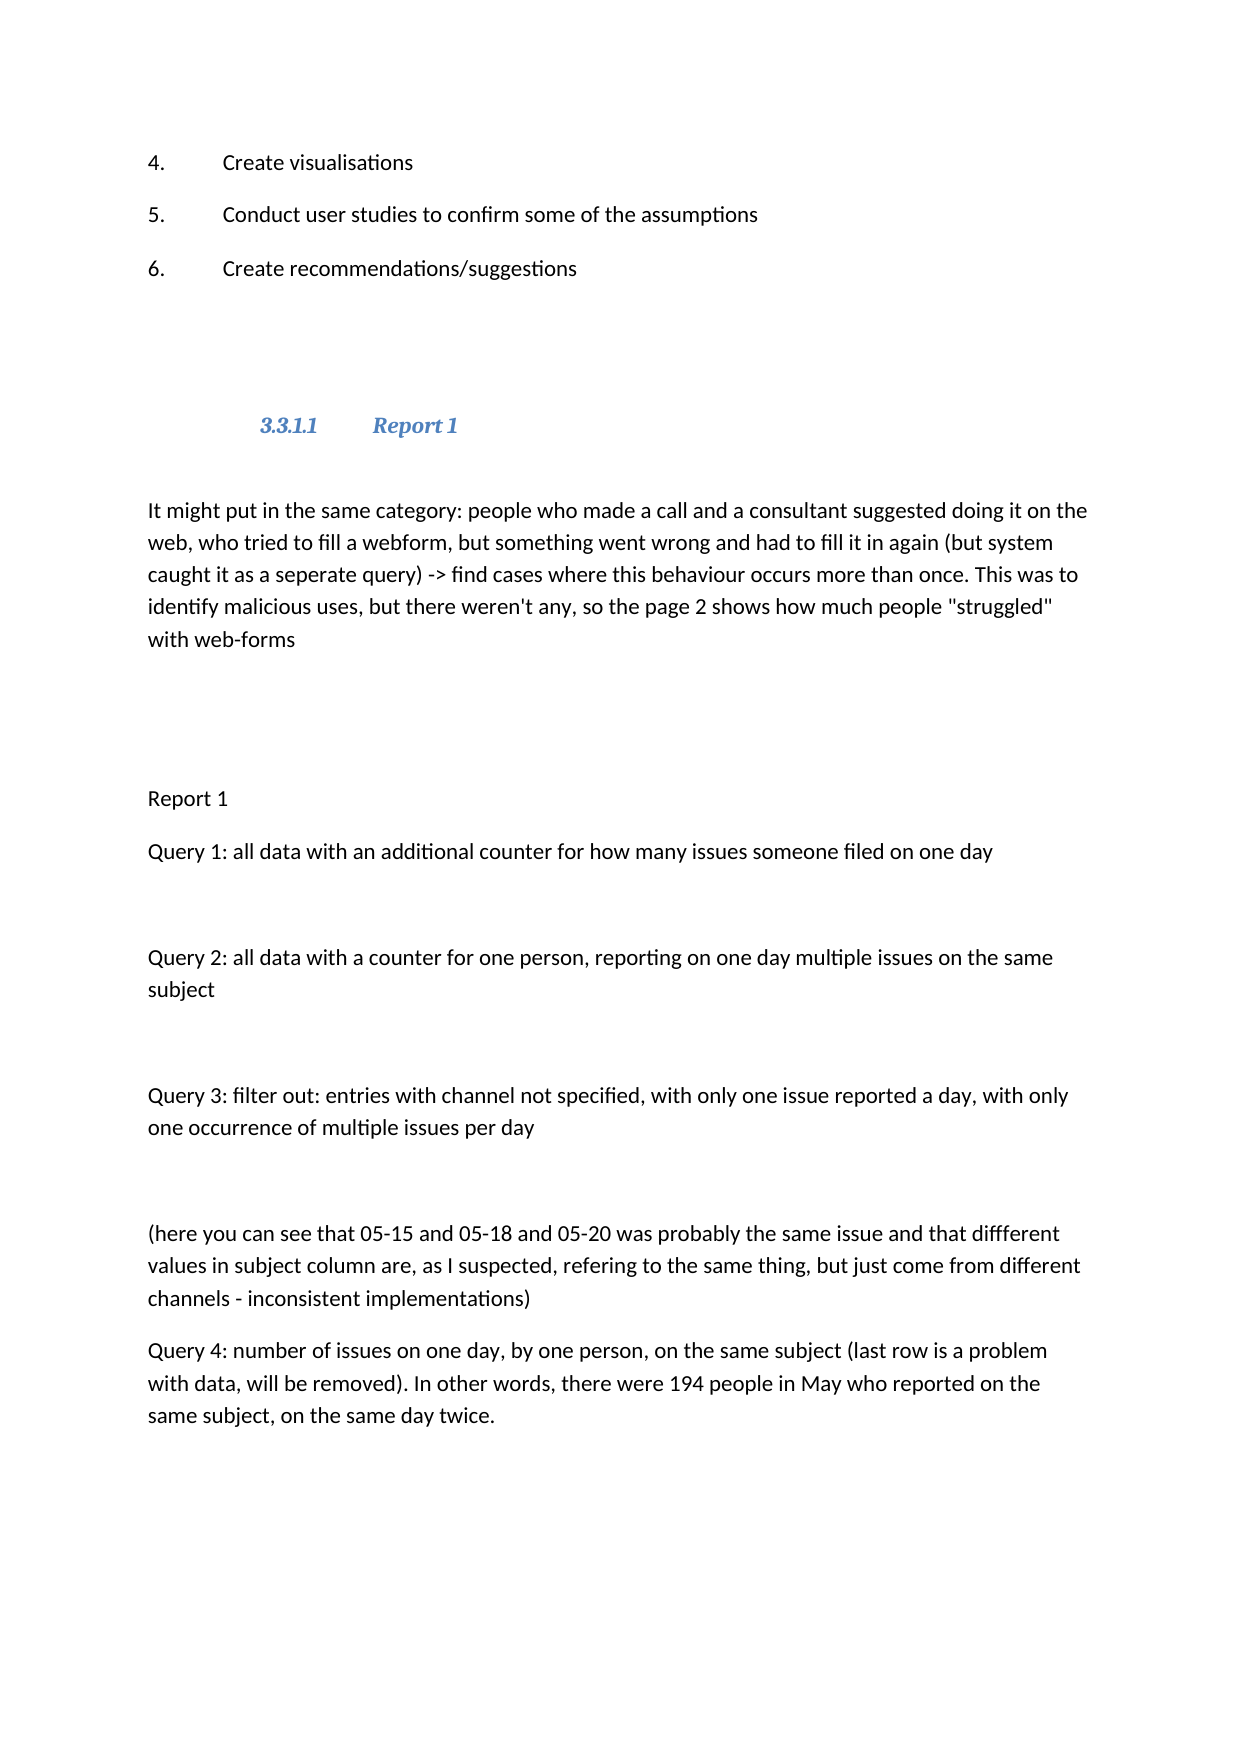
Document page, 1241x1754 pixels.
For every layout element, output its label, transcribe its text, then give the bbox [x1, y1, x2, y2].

text It might put in the same category: people who made a call and a consultant suggested doing it on the web, who tried to fill a webform, but something went wrong and had to fill it in again (but system caught it as a seperate query) -> find cases where this behaviour occurs more than once. This was to identify malicious uses, but there weren't any, so the page 2 shows how much people "struggled" with web-forms [148, 496, 1093, 653]
text Query 1: all data with an additional counter for how many issues someone filed on one day [148, 837, 1093, 865]
text (here you can see that 05-15 and 05-18 and 05-20 was probably the same issue and that diffferent values in subject column are, as I suspected, refering to the same thing, but just come from different channels - inconsistent implementations) [148, 1219, 1093, 1312]
text 4. Create visualisations [148, 148, 1093, 176]
text Query 2: all data with a counter for one person, reporting on one day multiple issues on the same subject [148, 943, 1093, 1003]
text Query 3: filter out: entries with channel not specified, with only one issue reported a day, with only one occurrence of multiple issues per day [148, 1081, 1093, 1141]
text 6. Create recommendations/suggestions [148, 254, 1093, 282]
text Query 4: number of issues on one day, by one person, on the same subject (last row is a problem with data, will be removed). In other words, there were 194 people in May who reported on the same subject, on the same day twice. [148, 1337, 1093, 1429]
text Report 1 [148, 784, 1093, 812]
text 5. Conduct user studies to confirm some of the assumptions [148, 201, 1093, 229]
subtitle Report 1 [260, 413, 1093, 439]
